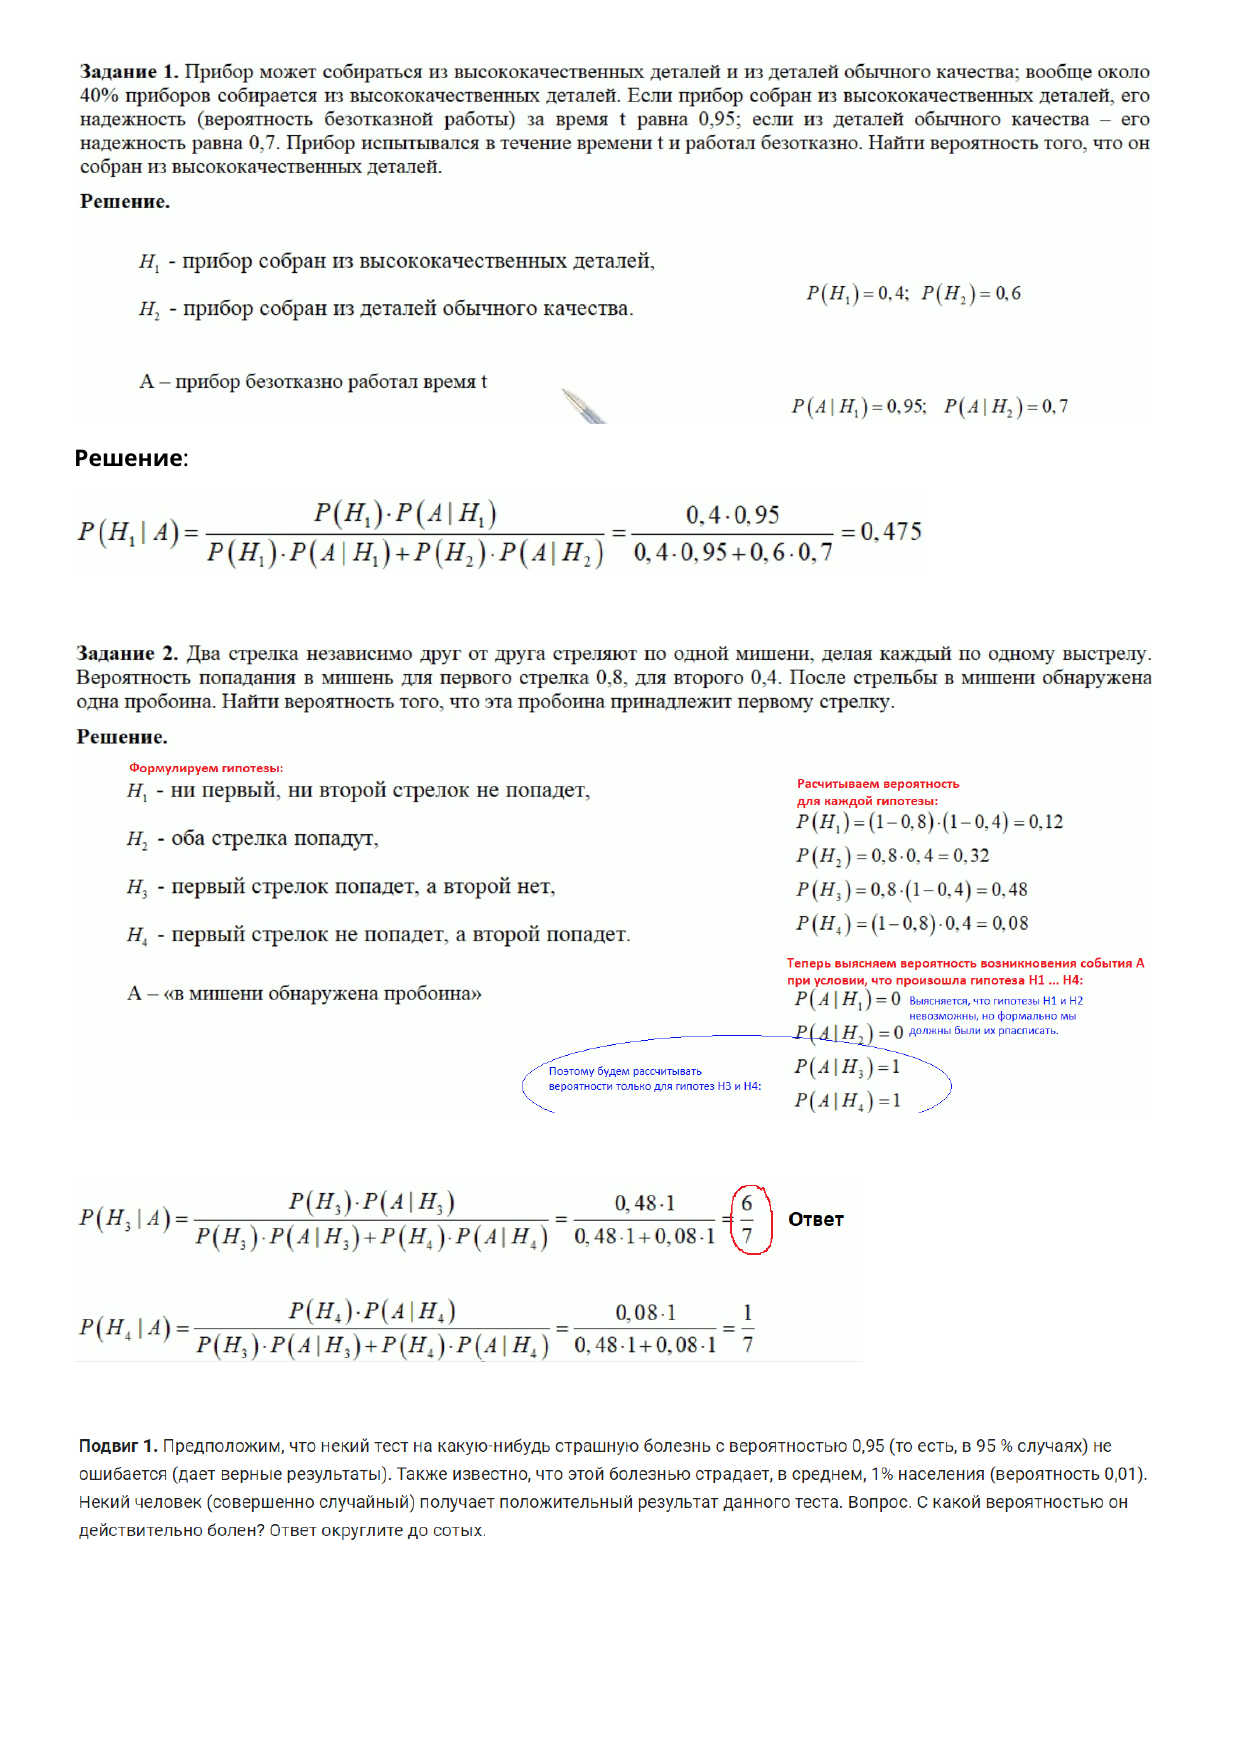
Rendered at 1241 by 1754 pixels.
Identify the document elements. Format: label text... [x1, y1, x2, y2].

picture [73, 1182, 863, 1362]
picture [73, 641, 1152, 1113]
picture [73, 1431, 1152, 1542]
picture [73, 492, 926, 573]
picture [73, 59, 1152, 424]
text Решение: [74, 442, 1167, 473]
